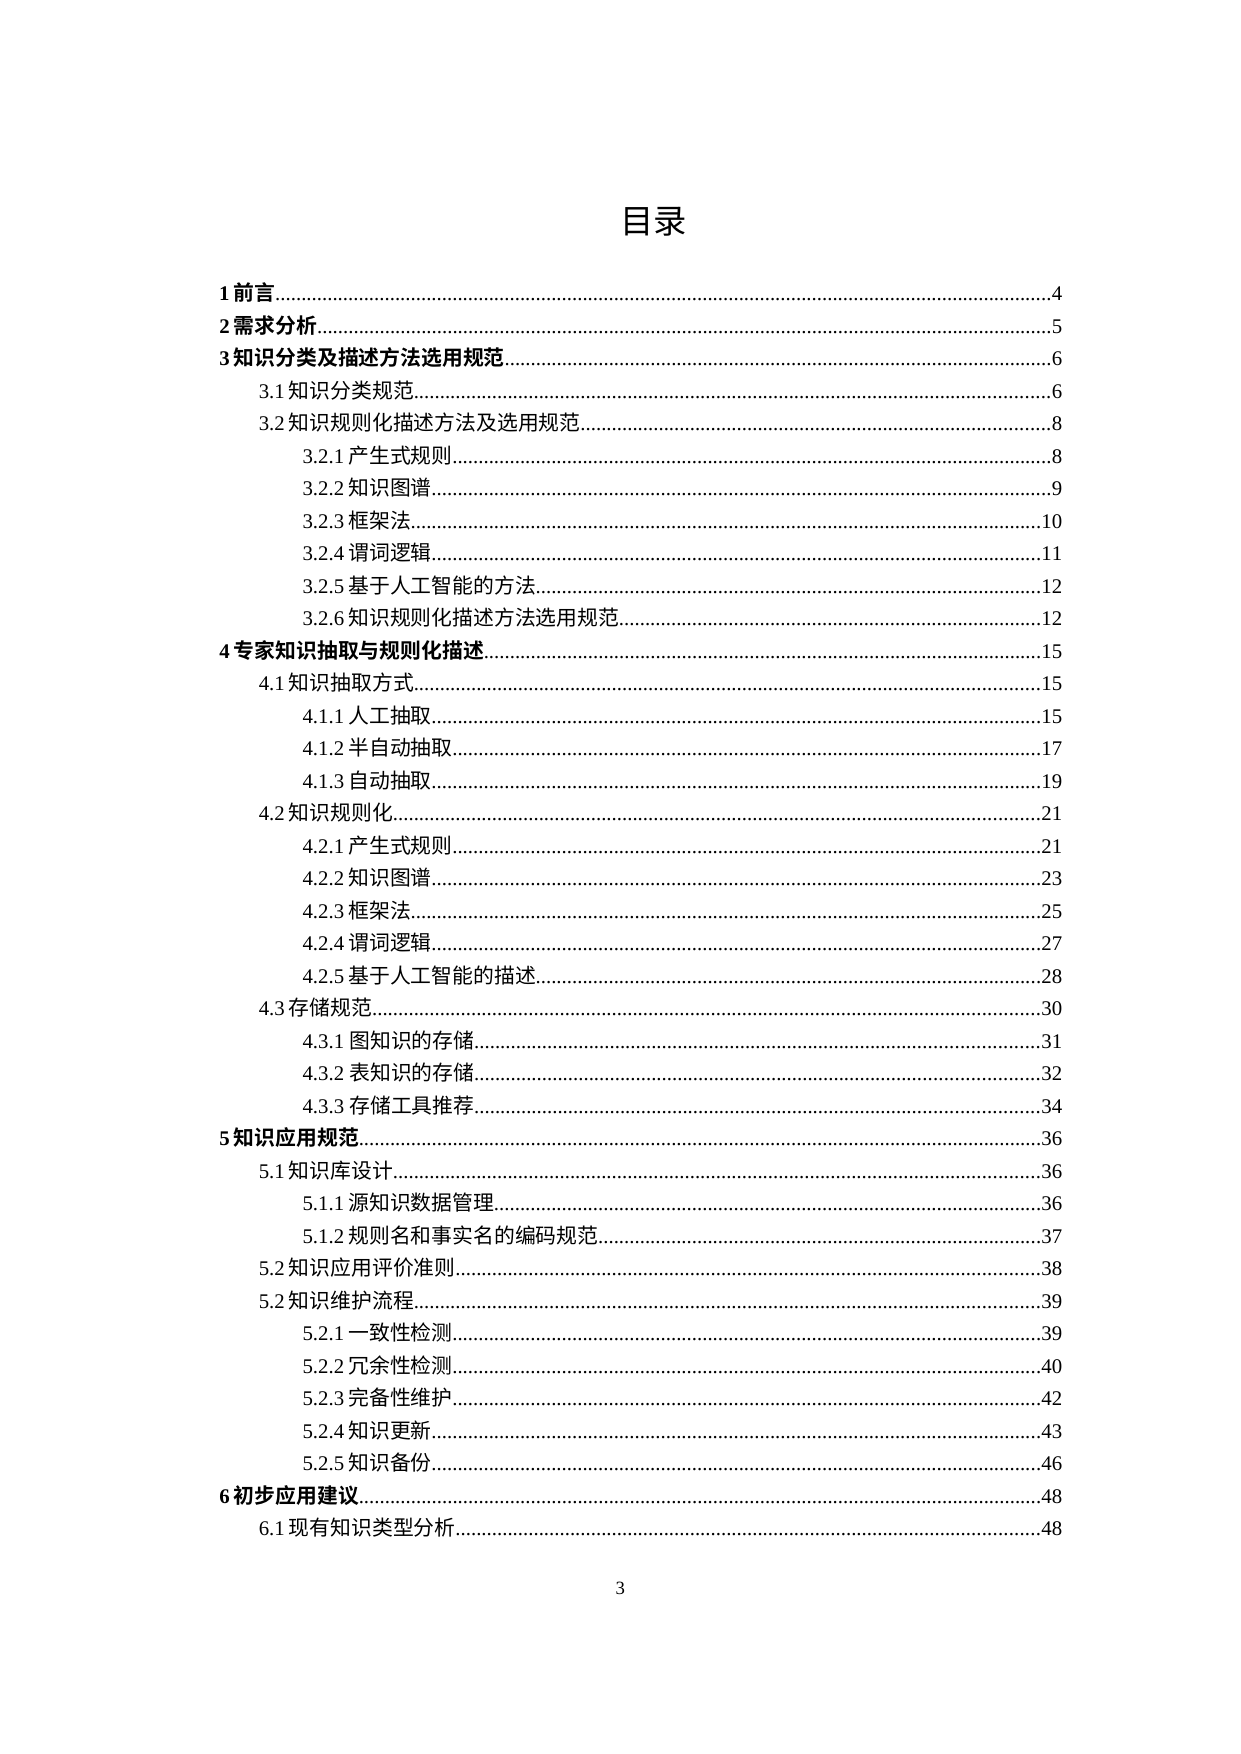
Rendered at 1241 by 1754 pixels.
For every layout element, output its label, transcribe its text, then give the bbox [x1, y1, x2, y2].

text 4.2.4谓词逻辑 27 [302, 926, 1063, 958]
text 4.2知识规则化 21 [177, 796, 1063, 828]
text 5.2.3完备性维护 42 [302, 1381, 1063, 1413]
text 3.2.3框架法 10 [302, 503, 1063, 536]
text 4.2.2知识图谱 23 [302, 861, 1063, 893]
text 3.2知识规则化描述方法及选用规范 8 [177, 406, 1063, 438]
text 3知识分类及描述方法选用规范 6 [177, 341, 1063, 373]
text 5.1.2规则名和事实名的编码规范 37 [302, 1218, 1063, 1251]
text 4专家知识抽取与规则化描述 15 [177, 633, 1063, 666]
text 4.1.1人工抽取 15 [302, 698, 1063, 731]
text 3.2.1产生式规则 8 [302, 438, 1063, 471]
text 5.2.2冗余性检测 40 [302, 1348, 1063, 1381]
text 4.3.3 存储工具推荐 34 [302, 1088, 1063, 1121]
text 4.2.3框架法 25 [302, 893, 1063, 926]
text 4.1.2半自动抽取 17 [302, 731, 1063, 763]
text 5.2.1一致性检测 39 [302, 1316, 1063, 1348]
text 5.2.4知识更新 43 [302, 1413, 1063, 1446]
text 4.1知识抽取方式 15 [177, 666, 1063, 698]
text 4.3.2 表知识的存储 32 [302, 1056, 1063, 1088]
text 4.2.1产生式规则 21 [302, 828, 1063, 861]
text 3.2.5基于人工智能的方法 12 [302, 568, 1063, 601]
text 目录 [177, 186, 1063, 251]
text 3.2.6知识规则化描述方法选用规范 12 [302, 601, 1063, 633]
text 4.3存储规范 30 [177, 991, 1063, 1023]
text 5.1知识库设计 36 [177, 1153, 1063, 1186]
text 3.2.2知识图谱 9 [302, 471, 1063, 503]
text 3.2.4谓词逻辑 11 [302, 536, 1063, 568]
text 5.2知识维护流程 39 [177, 1283, 1063, 1316]
text 5知识应用规范 36 [177, 1121, 1063, 1153]
text 3.1知识分类规范 6 [177, 373, 1063, 406]
text 4.2.5基于人工智能的描述 28 [302, 958, 1063, 991]
text 4.1.3自动抽取 19 [302, 763, 1063, 796]
text 6.1现有知识类型分析 48 [177, 1511, 1063, 1543]
text 2需求分析 5 [177, 308, 1063, 341]
text 5.2.5知识备份 46 [302, 1446, 1063, 1478]
text 5.1.1源知识数据管理 36 [302, 1186, 1063, 1218]
text 6初步应用建议 48 [177, 1478, 1063, 1511]
text 1前言 4 [177, 276, 1063, 308]
text 5.2知识应用评价准则 38 [177, 1251, 1063, 1283]
text 4.3.1 图知识的存储 31 [302, 1023, 1063, 1056]
